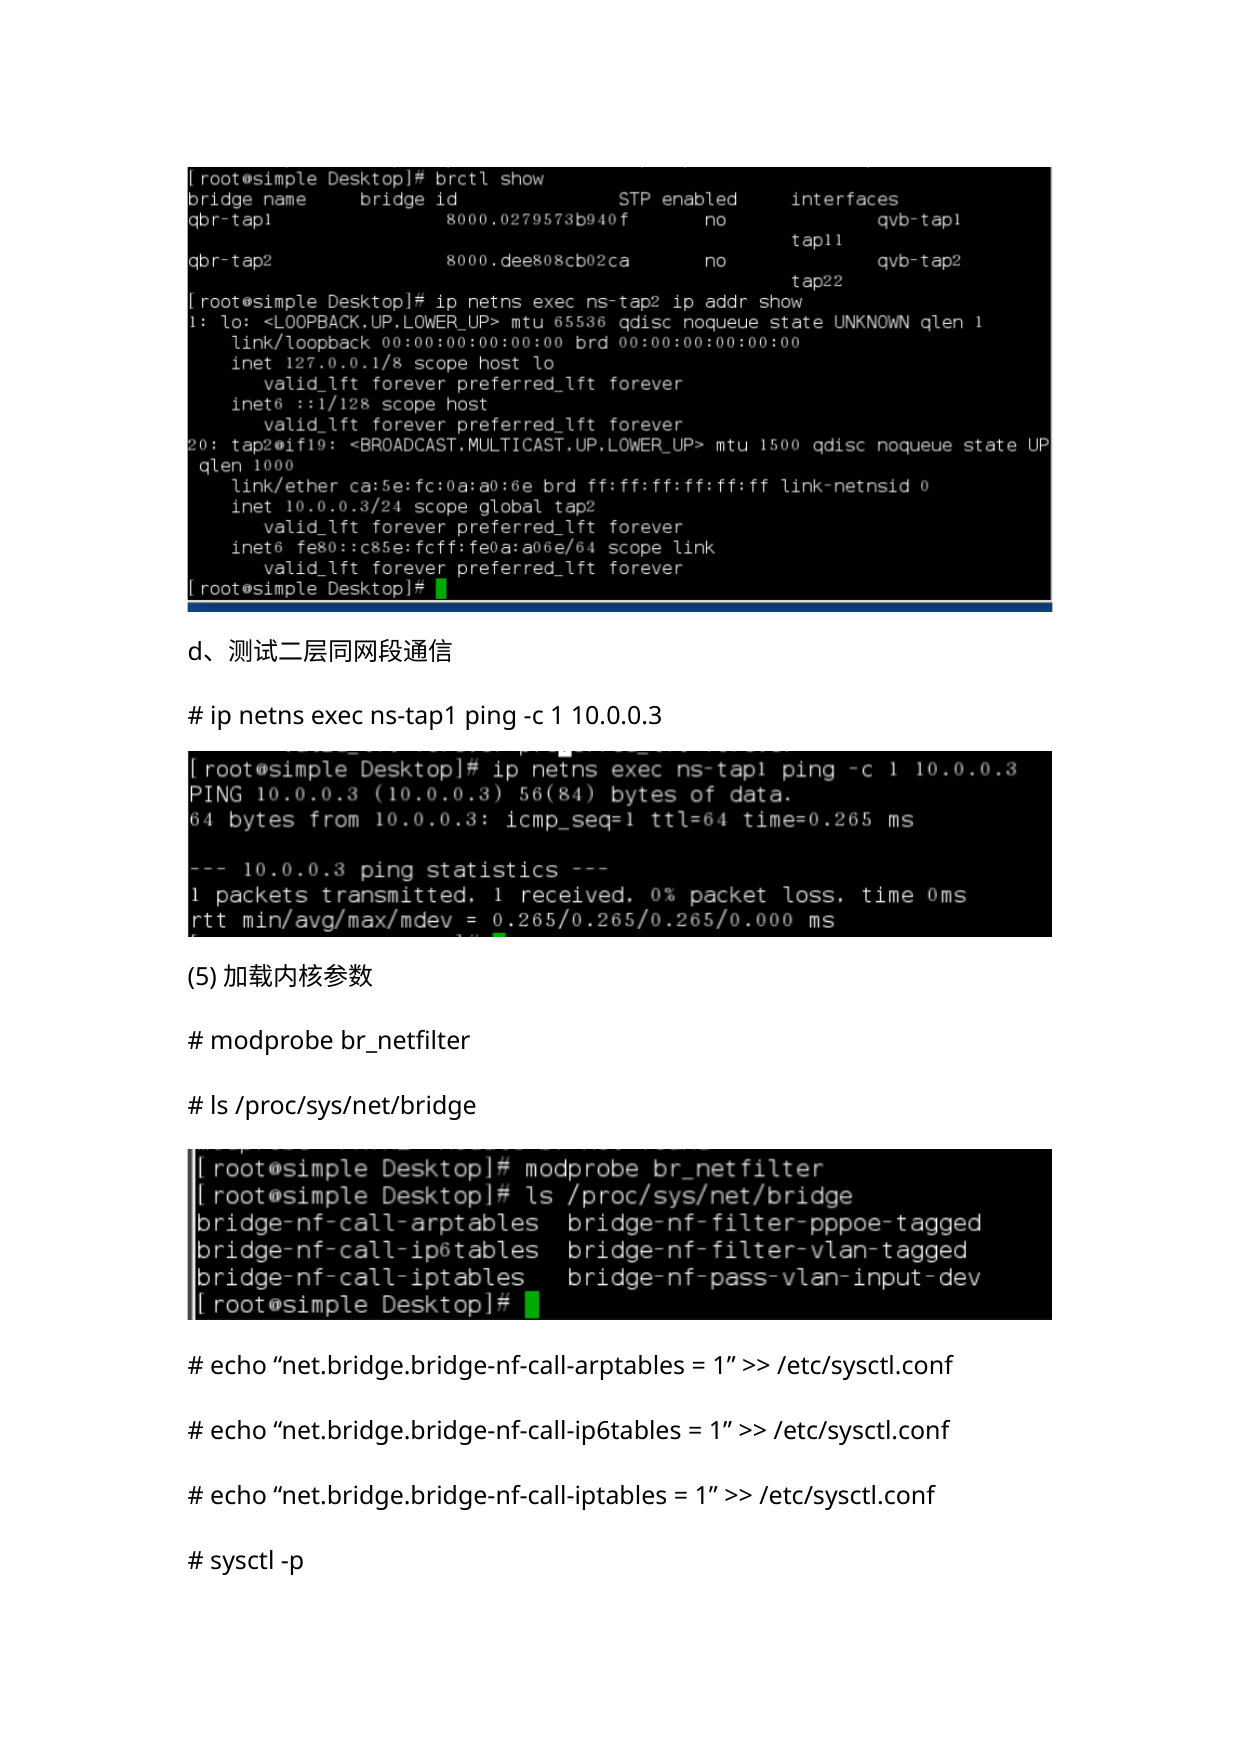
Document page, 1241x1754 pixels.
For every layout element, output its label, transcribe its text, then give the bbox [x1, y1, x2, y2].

text # echo “net.bridge.bridge-nf-call-arptables = 1” >> /etc/sysctl.conf [187, 1332, 1053, 1397]
text # modprobe br_netfilter [187, 1007, 1053, 1072]
text # ls /proc/sys/net/bridge [187, 1072, 1053, 1137]
text (5) 加载内核参数 [187, 942, 1053, 1007]
text d、测试二层同网段通信 [187, 617, 1053, 682]
text # echo “net.bridge.bridge-nf-call-ip6tables = 1” >> /etc/sysctl.conf [187, 1397, 1053, 1462]
text # sysctl -p [187, 1527, 1053, 1592]
text # ip netns exec ns-tap1 ping -c 1 10.0.0.3 [187, 682, 1053, 747]
text # echo “net.bridge.bridge-nf-call-iptables = 1” >> /etc/sysctl.conf [187, 1462, 1053, 1527]
picture [187, 751, 1052, 937]
picture [187, 167, 1053, 612]
picture [187, 1149, 1052, 1320]
